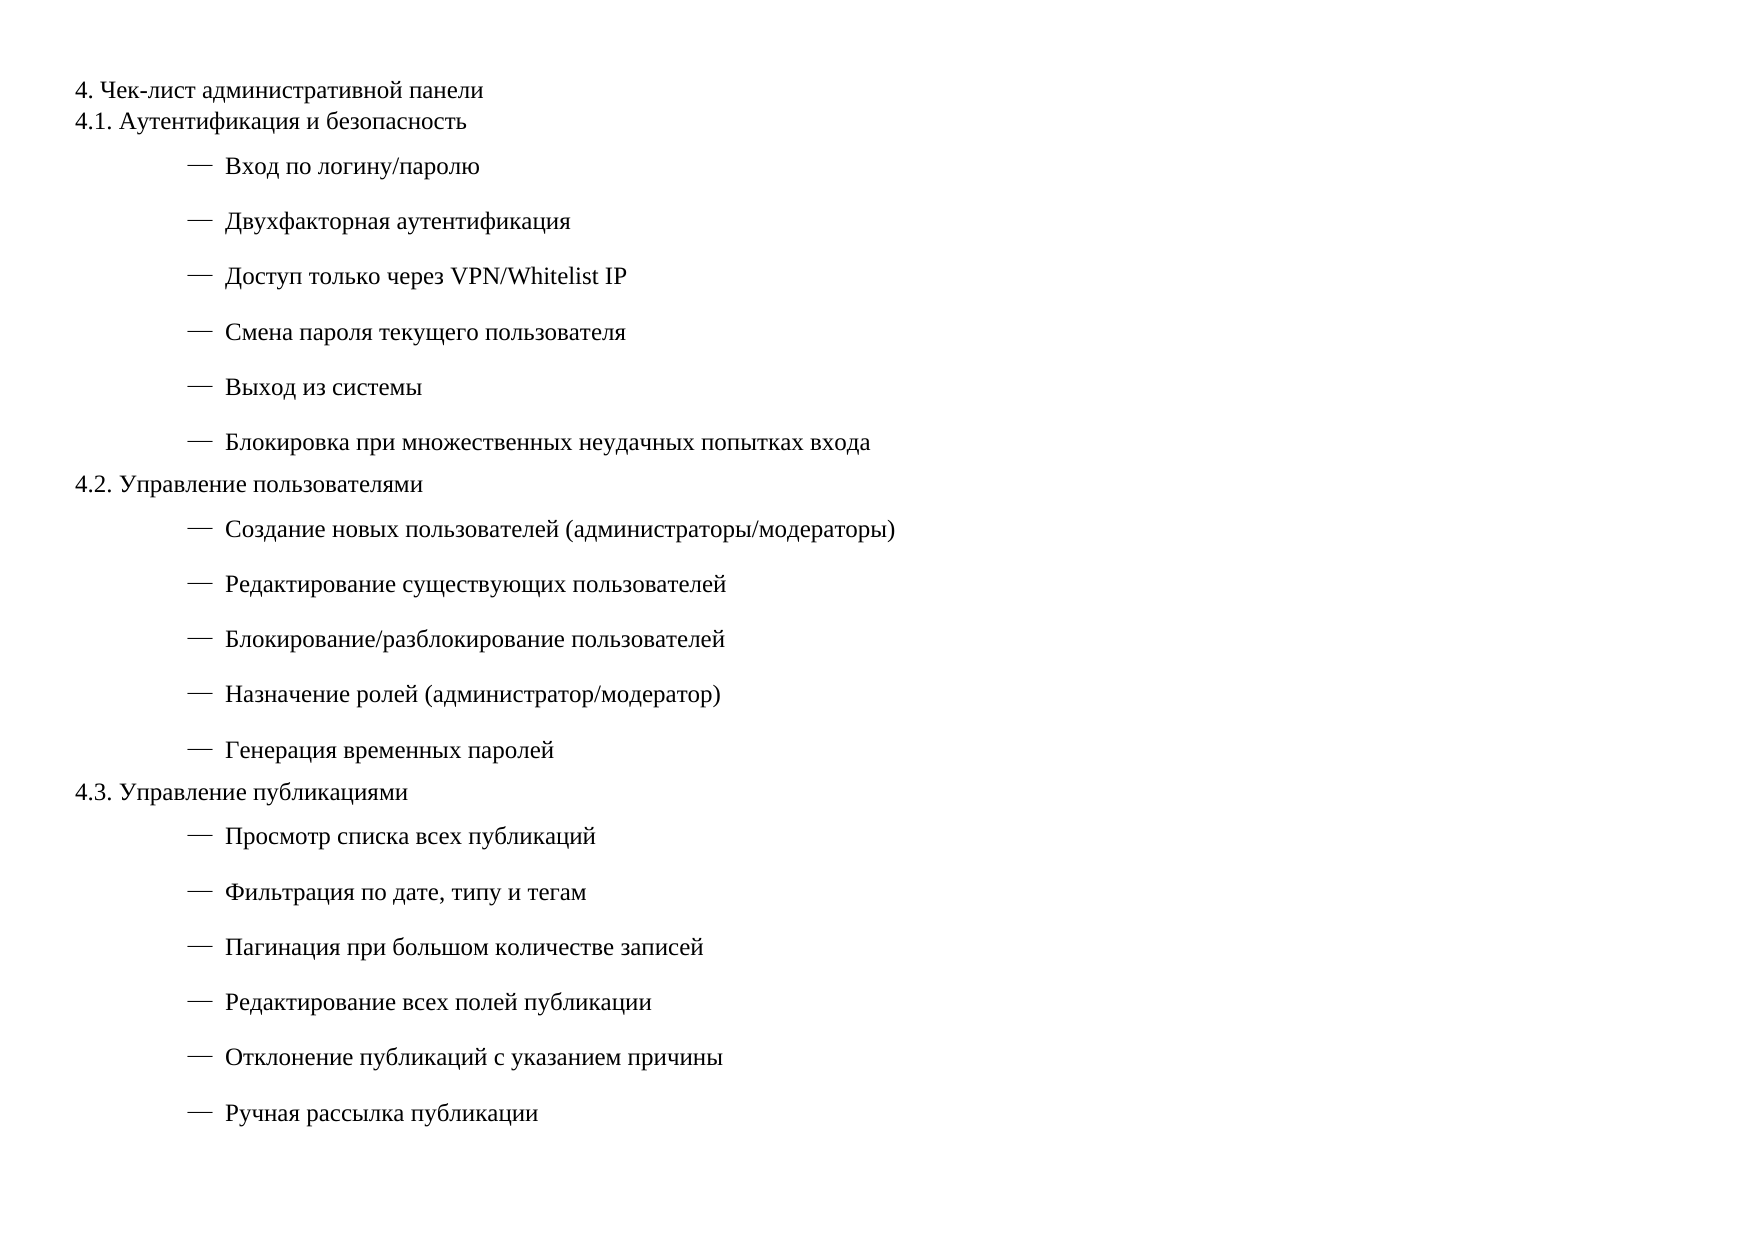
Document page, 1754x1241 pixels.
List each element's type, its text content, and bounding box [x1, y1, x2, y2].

list Создание новых пользователей (администраторы/модераторы) [187, 500, 1679, 551]
list Вход по логину/паролю [187, 137, 1679, 188]
list Ручная рассылка публикации [187, 1084, 1679, 1135]
list Генерация временных паролей [187, 721, 1679, 772]
list Отклонение публикаций с указанием причины [187, 1029, 1679, 1080]
list Фильтрация по дате, типу и тегам [187, 863, 1679, 914]
list Пагинация при большом количестве записей [187, 918, 1679, 969]
text 4.3. Управление публикациями [75, 777, 1679, 805]
list Блокирование/разблокирование пользователей [187, 611, 1679, 662]
list Редактирование всех полей публикации [187, 973, 1679, 1025]
list Доступ только через VPN/Whitelist IP [187, 248, 1679, 299]
list Просмотр списка всех публикаций [187, 808, 1679, 859]
text 4. Чек-лист административной панели [75, 75, 1679, 104]
list Двухфакторная аутентификация [187, 192, 1679, 244]
text 4.2. Управление пользователями [75, 469, 1679, 498]
text 4.1. Аутентификация и безопасность [75, 106, 1679, 135]
list Смена пароля текущего пользователя [187, 303, 1679, 354]
list Выход из системы [187, 358, 1679, 409]
list Редактирование существующих пользователей [187, 555, 1679, 607]
list Назначение ролей (администратор/модератор) [187, 666, 1679, 717]
list Блокировка при множественных неудачных попытках входа [187, 414, 1679, 465]
